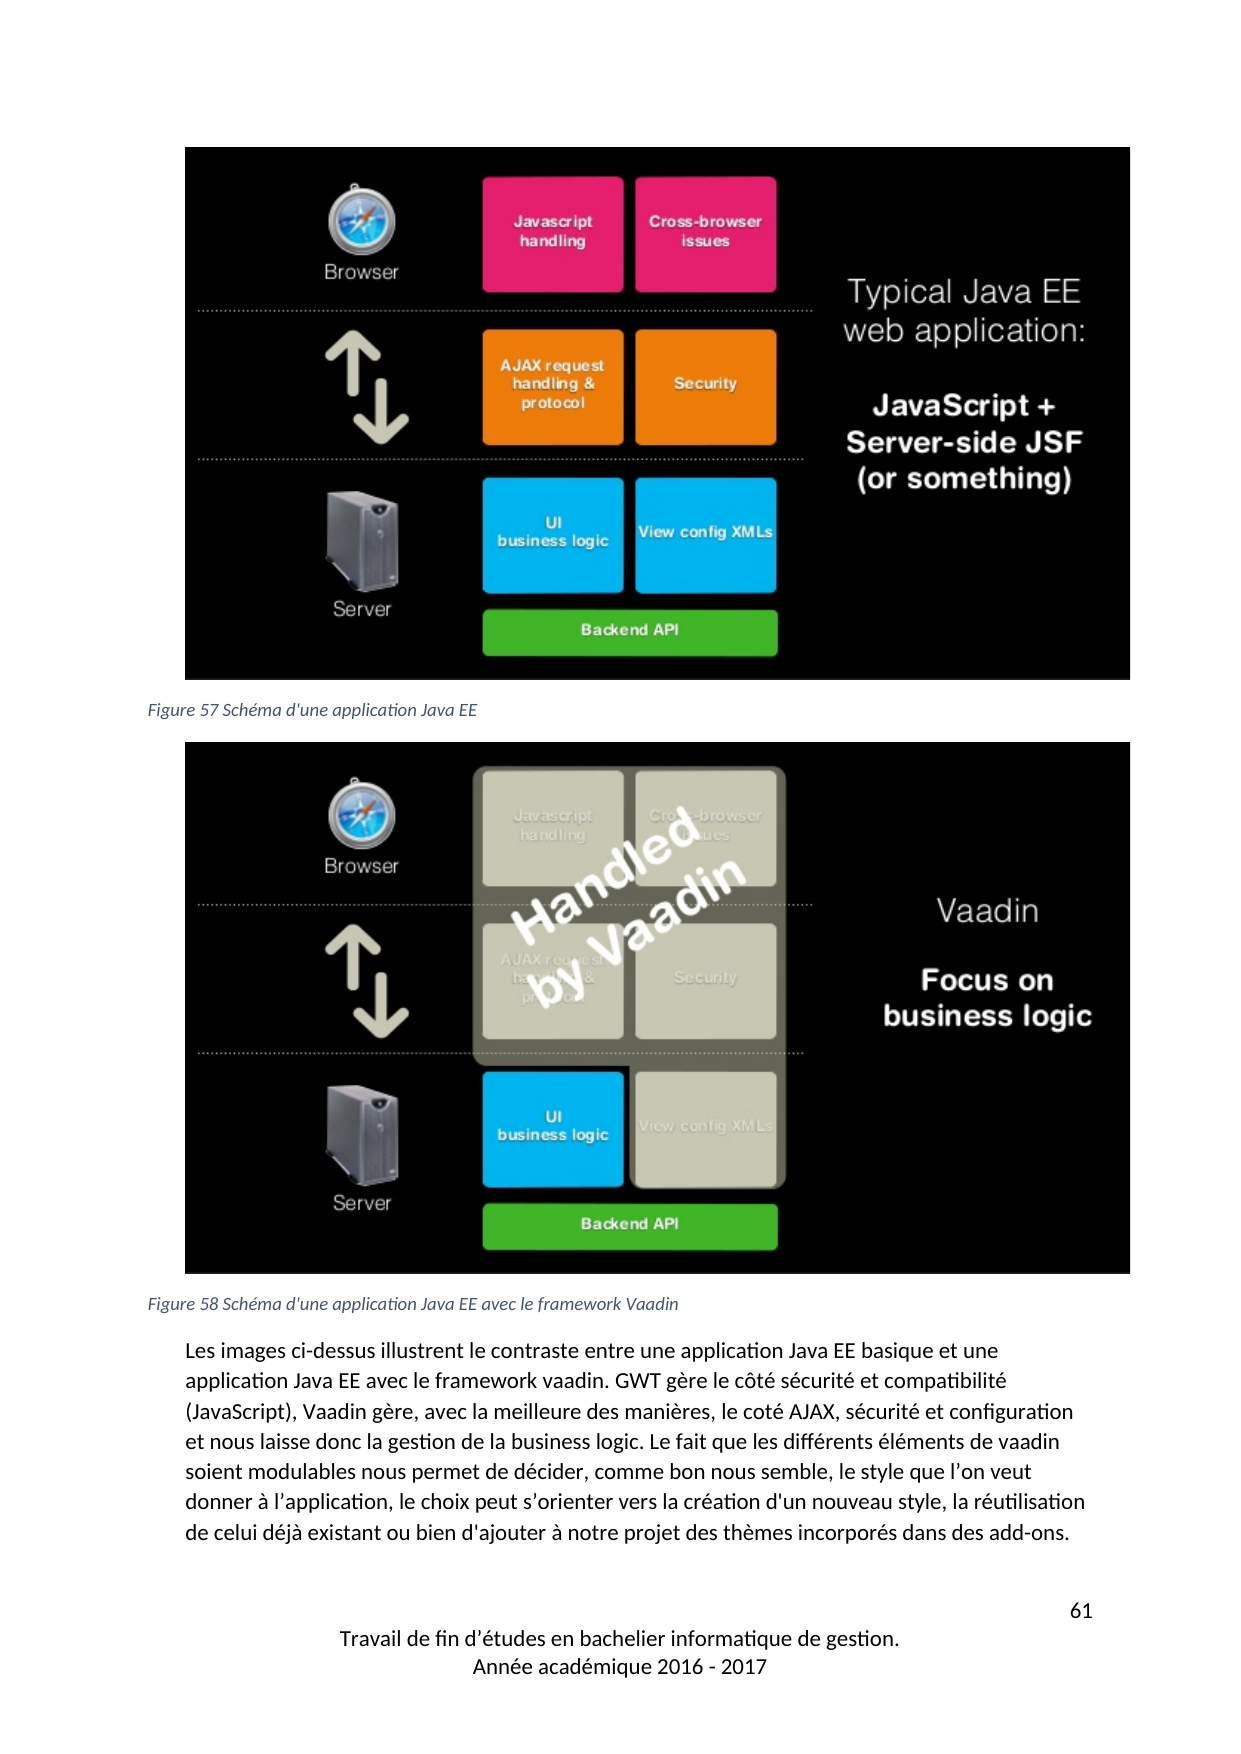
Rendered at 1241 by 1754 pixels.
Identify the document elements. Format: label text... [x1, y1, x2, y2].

text Les images ci-dessus illustrent le contraste entre une application Java EE basique et une application Java EE avec le framework vaadin. GWT gère le côté sécurité et compatibilité (JavaScript), Vaadin gère, avec la meilleure des manières, le coté AJAX, sécurité et configuration et nous laisse donc la gestion de la business logic. Le fait que les différents éléments de vaadin soient modulables nous permet de décider, comme bon nous semble, le style que l’on veut donner à l’application, le choix peut s’orienter vers la création d'un nouveau style, la réutilisation de celui déjà existant ou bien d'ajouter à notre projet des thèmes incorporés dans des add-ons. [185, 1336, 1093, 1546]
picture [185, 742, 1130, 1274]
picture [185, 147, 1130, 680]
